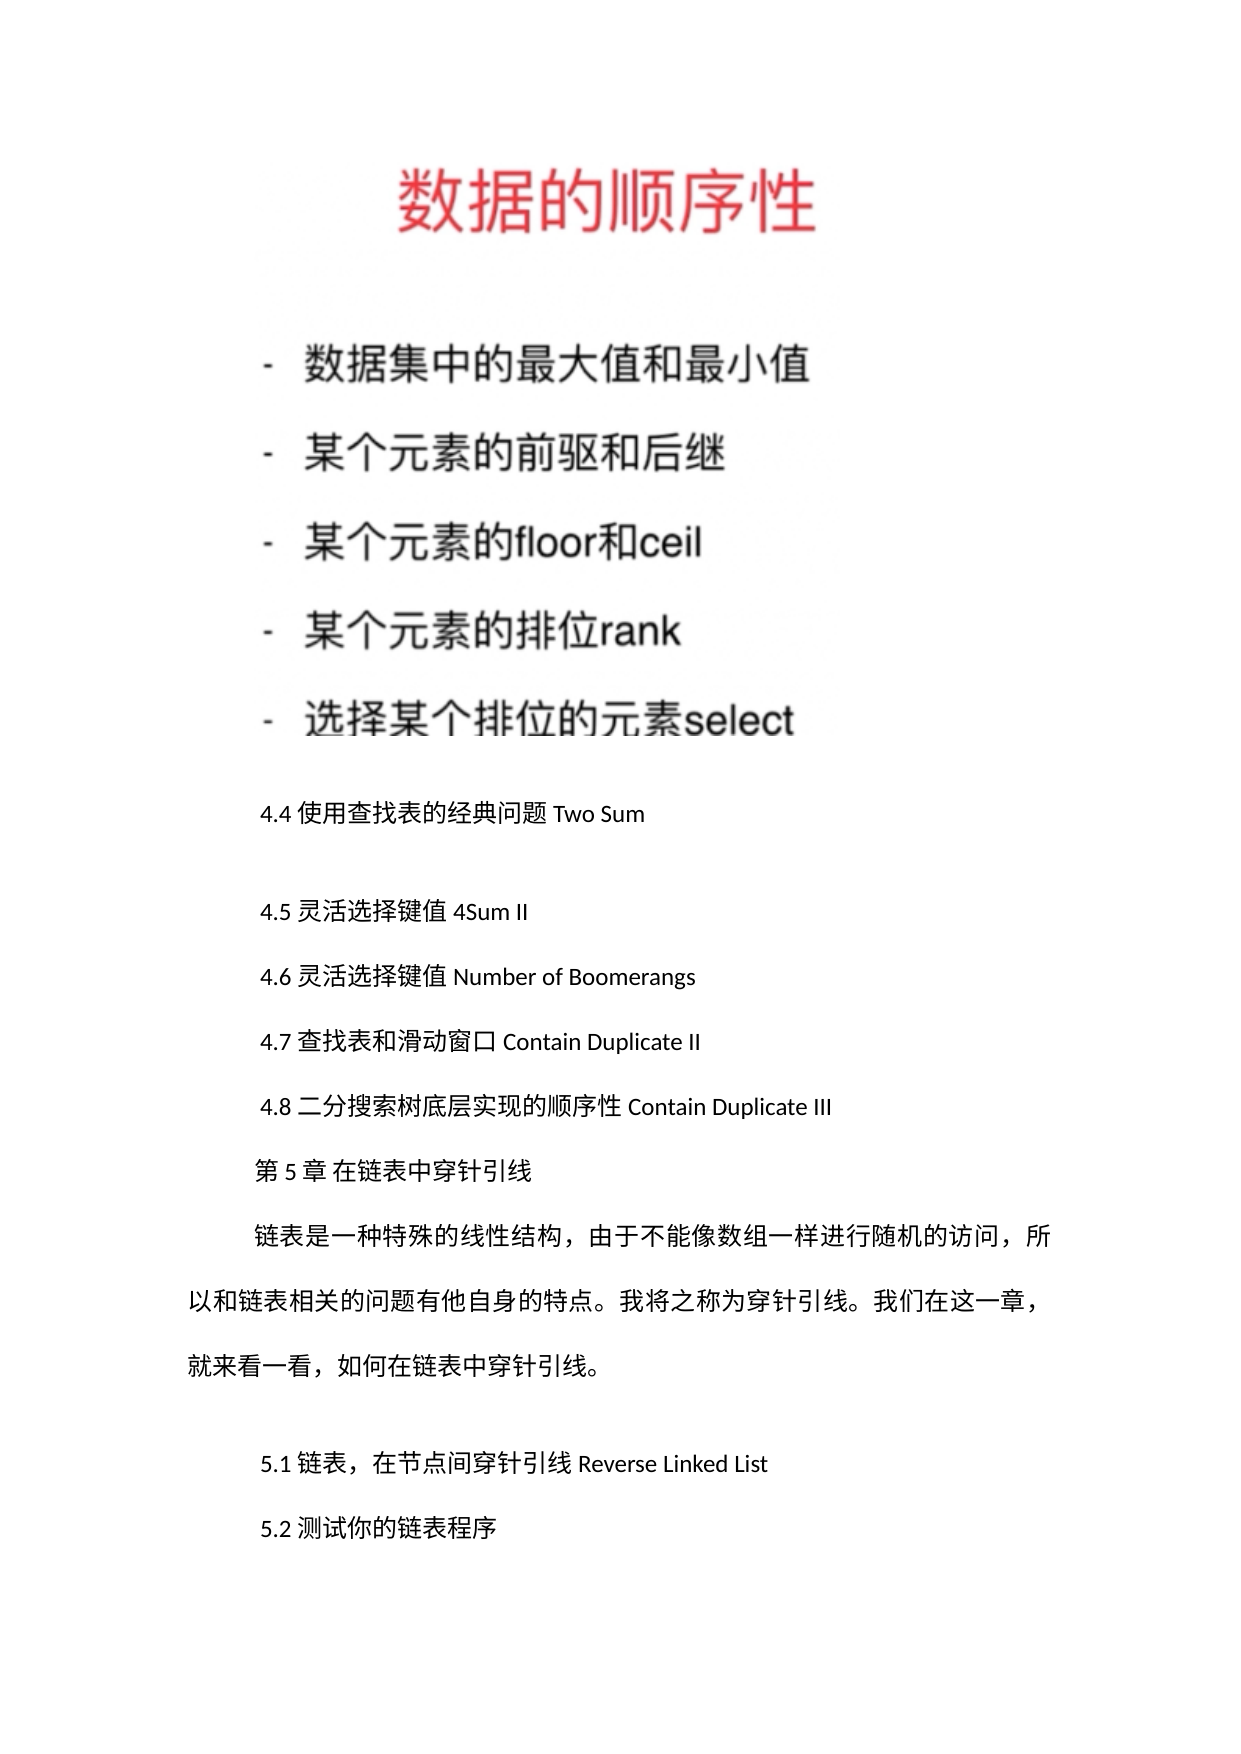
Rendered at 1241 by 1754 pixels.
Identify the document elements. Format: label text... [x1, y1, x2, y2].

text 4.5 灵活选择键值 4Sum II [187, 877, 1053, 942]
text 5.1 链表，在节点间穿针引线 Reverse Linked List [187, 1429, 1053, 1494]
text 4.7 查找表和滑动窗口 Contain Duplicate II [187, 1007, 1053, 1072]
text 4.6 灵活选择键值 Number of Boomerangs [187, 942, 1053, 1007]
picture [254, 162, 840, 736]
text 第5章 在链表中穿针引线 [187, 1137, 1053, 1202]
text 链表是一种特殊的线性结构，由于不能像数组一样进行随机的访问，所以和链表相关的问题有他自身的特点。我将之称为穿针引线。我们在这一章，就来看一看，如何在链表中穿针引线。 [187, 1202, 1053, 1397]
text 4.4 使用查找表的经典问题 Two Sum [187, 779, 1053, 844]
text 5.2 测试你的链表程序 [187, 1494, 1053, 1559]
text 4.8 二分搜索树底层实现的顺序性 Contain Duplicate III [187, 1072, 1053, 1137]
